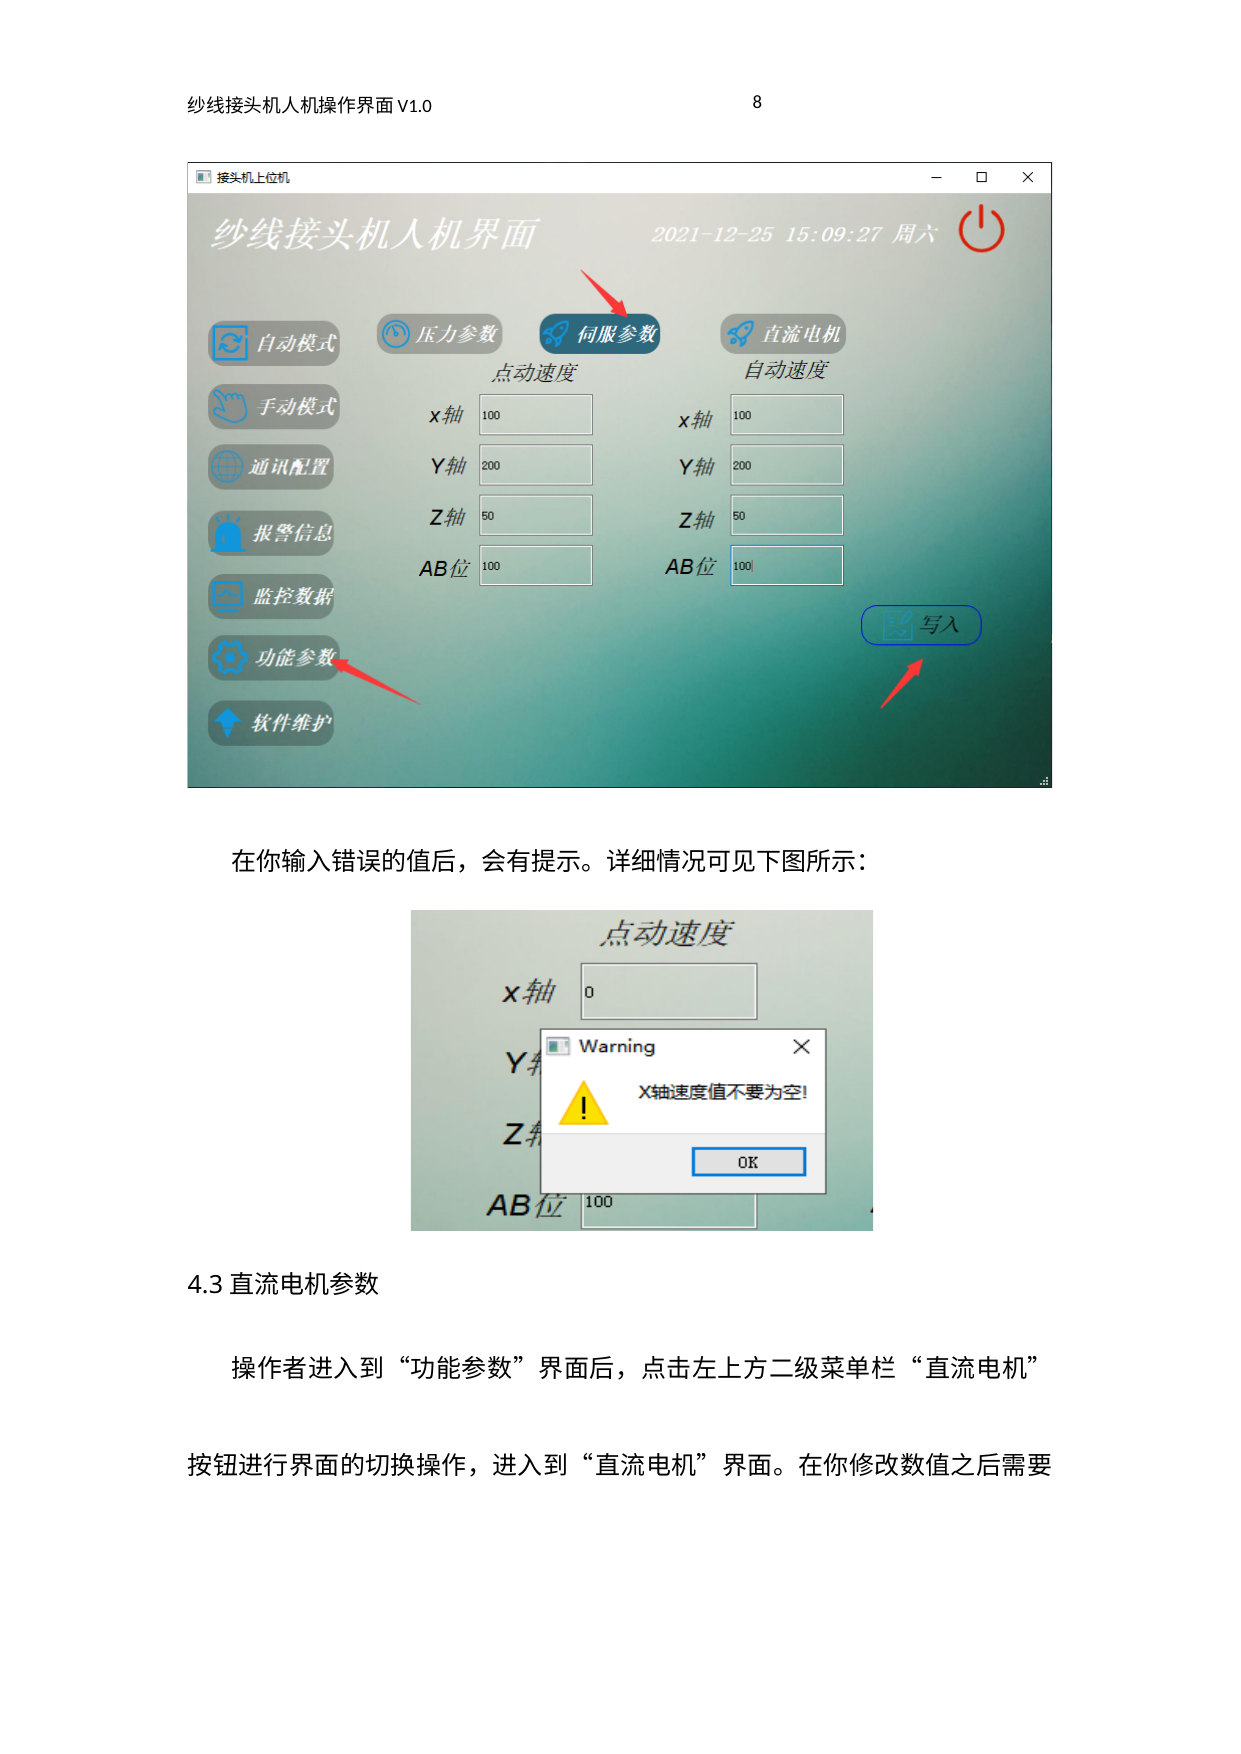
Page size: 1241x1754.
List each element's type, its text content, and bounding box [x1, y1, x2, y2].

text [187, 1334, 1053, 1496]
text 4.3 直流电机参数 [187, 1251, 1053, 1316]
picture [410, 910, 874, 1231]
picture [187, 162, 1053, 788]
text 在你输入错误的值后，会有提示。详细情况可见下图所示： [187, 827, 1053, 892]
